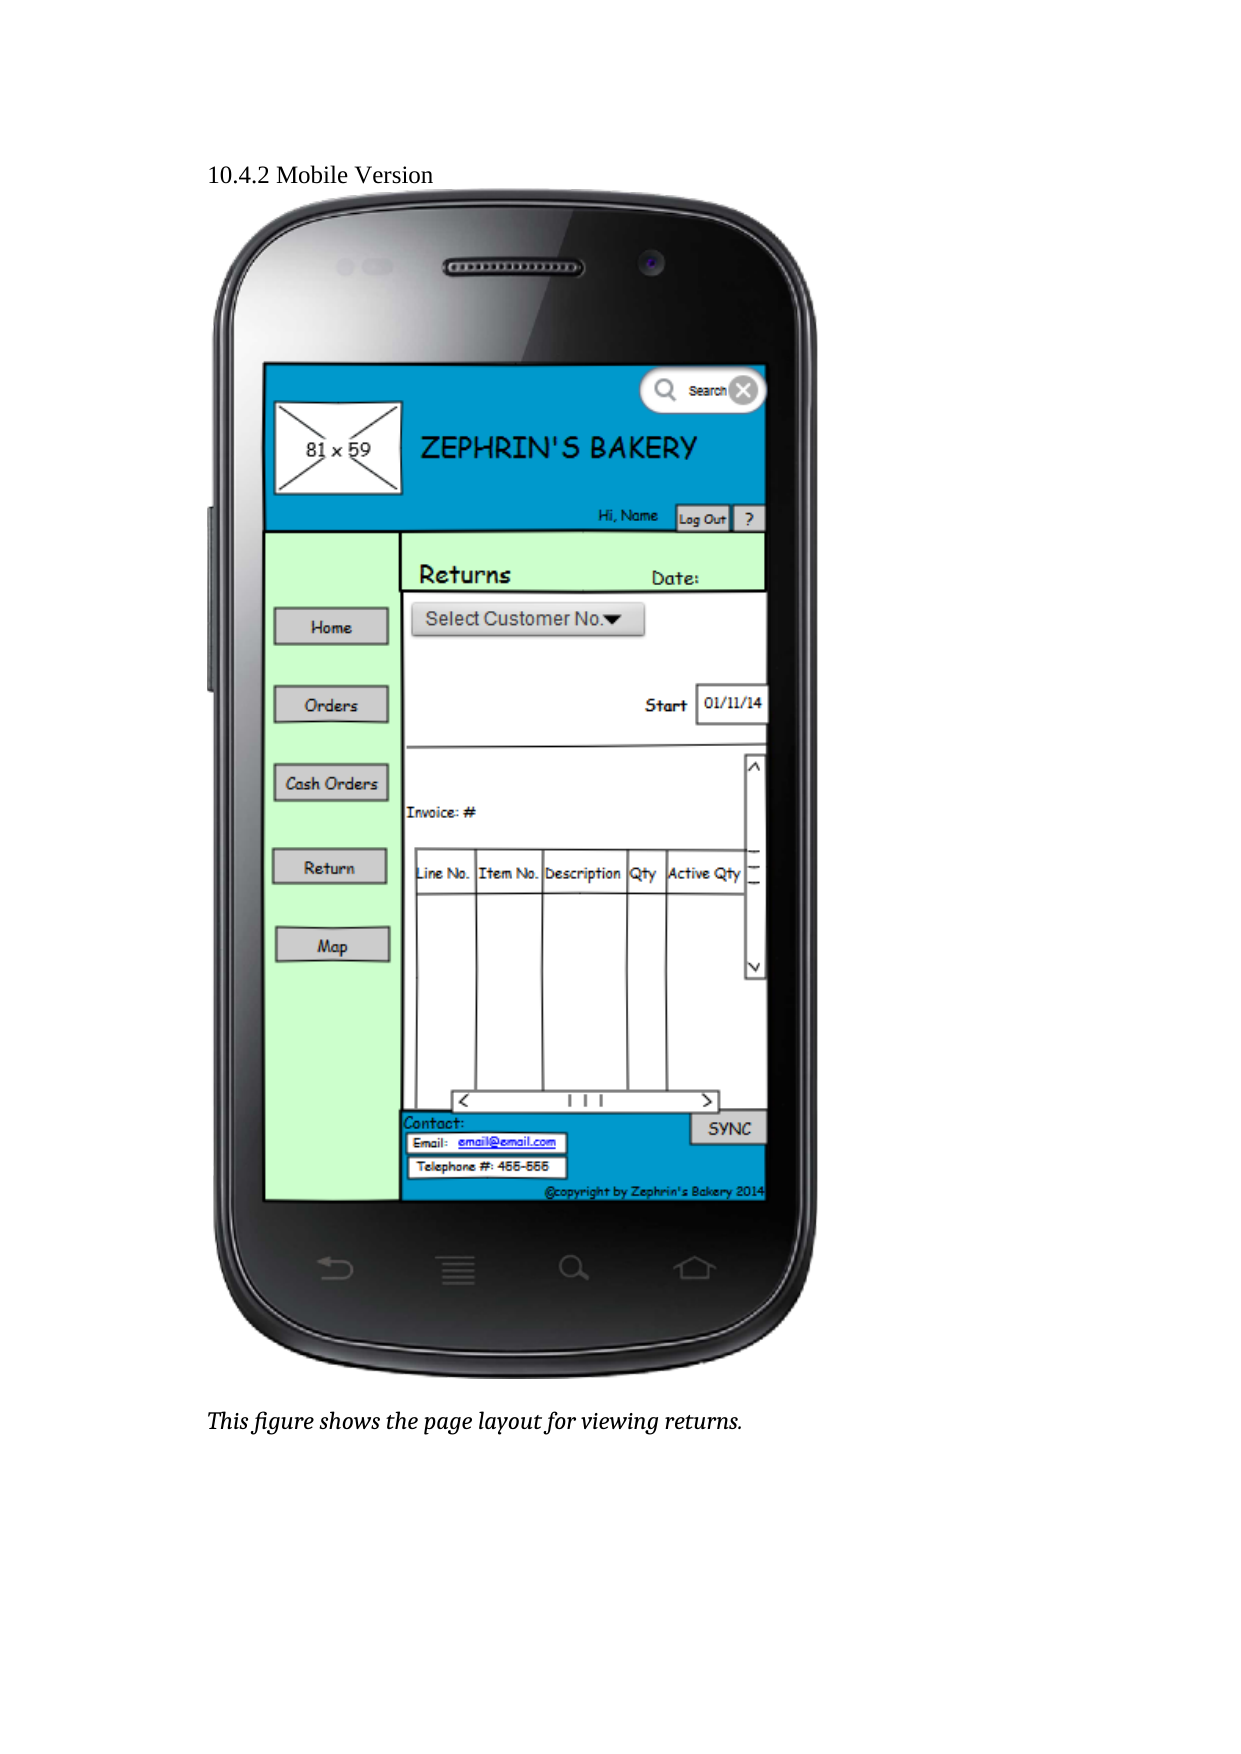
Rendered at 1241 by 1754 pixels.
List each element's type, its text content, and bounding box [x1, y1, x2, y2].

subtitle 10.4.2 Mobile Version [207, 160, 1053, 188]
picture [207, 188, 818, 1379]
text This figure shows the page layout for viewing returns. [207, 1407, 1053, 1436]
